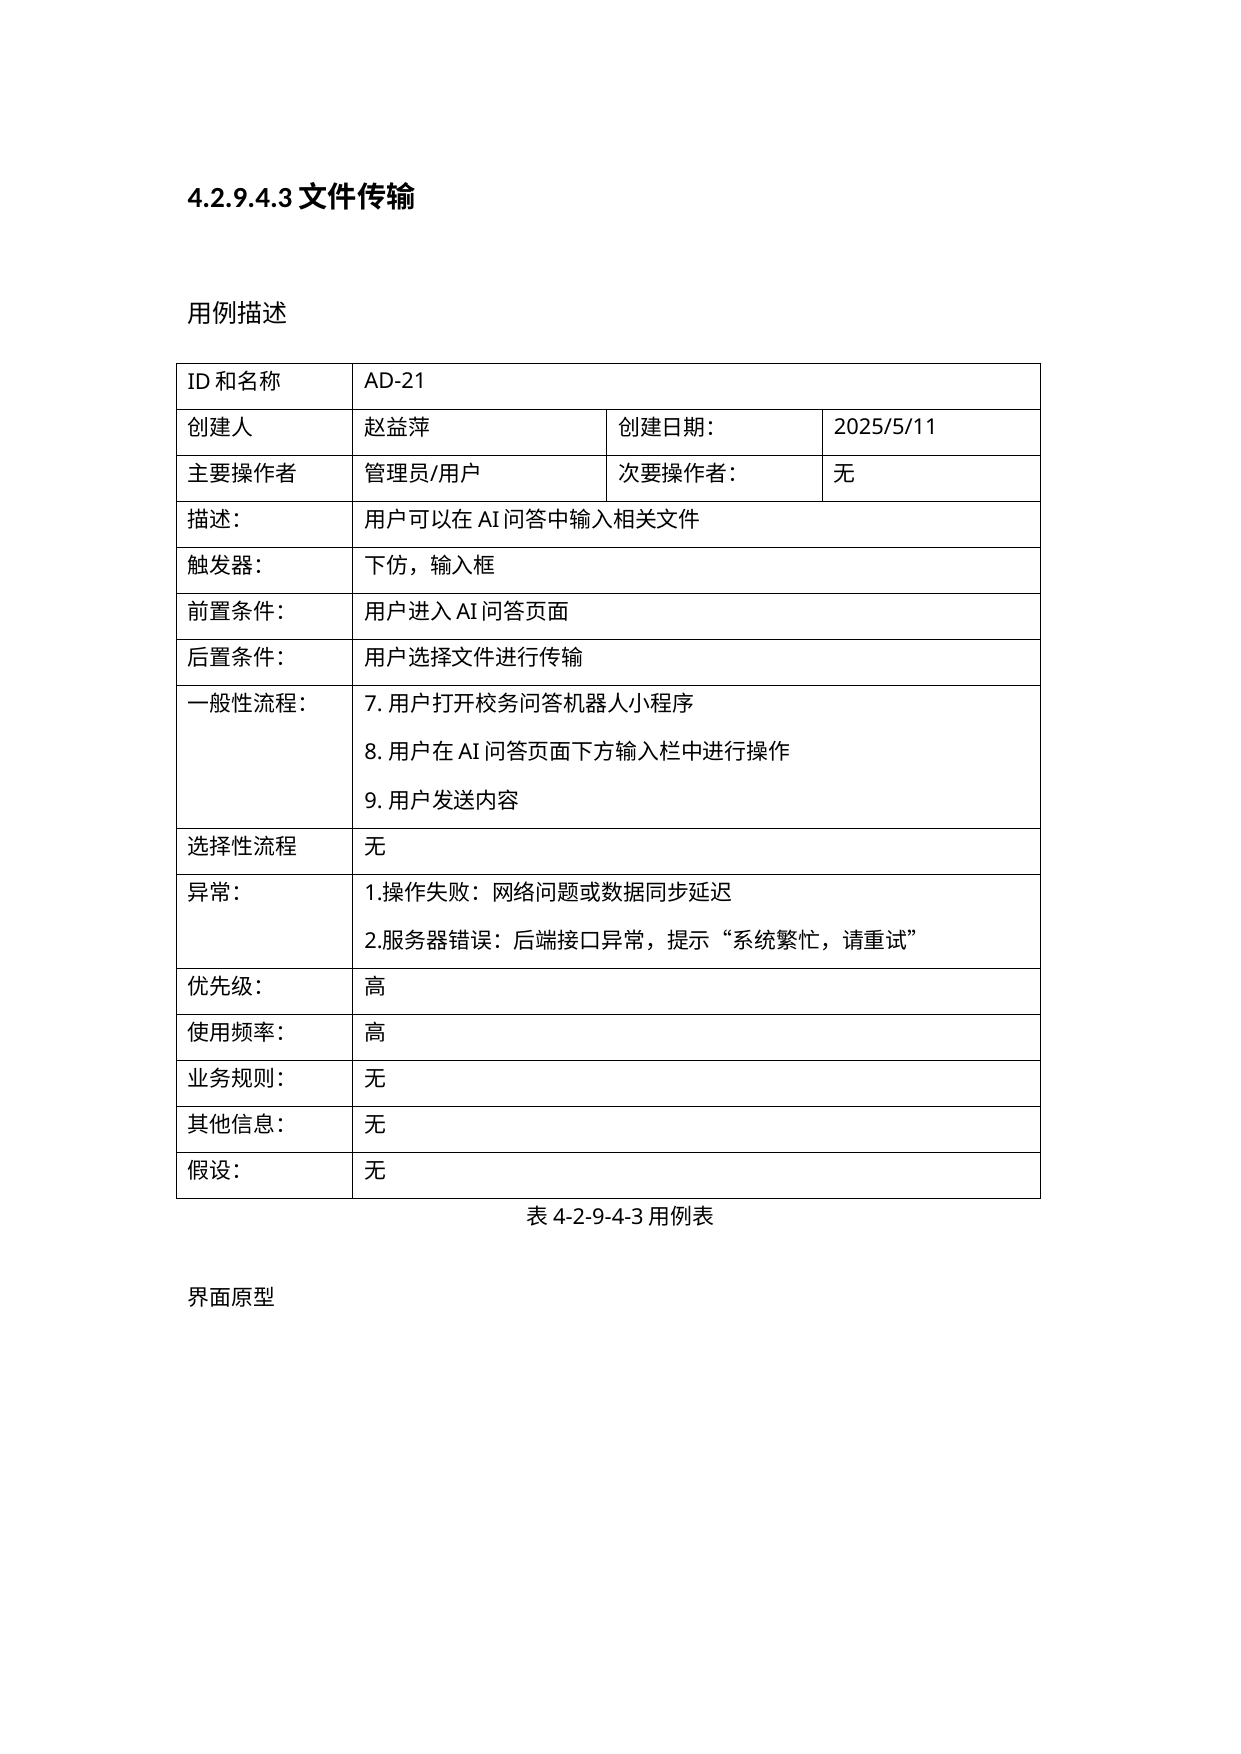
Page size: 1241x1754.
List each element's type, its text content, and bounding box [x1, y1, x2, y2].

table_cell 无 [353, 829, 1040, 873]
text 界面原型 [187, 1280, 1053, 1312]
table_header AD-21 [353, 364, 1040, 408]
table_cell 无 [353, 1061, 1040, 1106]
table_cell 触发器： [177, 548, 352, 593]
table_cell 1.操作失败：网络问题或数据同步延迟 2.服务器错误：后端接口异常，提示“系统繁忙，请重试” [353, 875, 1040, 968]
table_header ID和名称 [177, 364, 352, 408]
text 用例描述 [187, 280, 1053, 345]
table_cell 无 [823, 456, 1040, 501]
table_cell 创建日期： [607, 410, 822, 454]
table_cell 优先级： [177, 969, 352, 1014]
table_cell 无 [353, 1107, 1040, 1152]
table_cell 使用频率： [177, 1015, 352, 1060]
table_cell 假设： [177, 1153, 352, 1198]
subtitle 4.2.9.4.3文件传输 [187, 162, 1053, 227]
table_cell 赵益萍 [353, 410, 606, 454]
table_cell 描述： [177, 502, 352, 547]
table_cell 2025/5/11 [823, 410, 1040, 454]
table_cell 管理员/用户 [353, 456, 606, 501]
table_cell 用户选择文件进行传输 [353, 640, 1040, 685]
table_cell 无 [353, 1153, 1040, 1198]
table_cell 高 [353, 969, 1040, 1014]
table_cell 下仿，输入框 [353, 548, 1040, 593]
text 表4-2-9-4-3用例表 [187, 1199, 1053, 1232]
table_cell 业务规则： [177, 1061, 352, 1106]
table_cell 选择性流程 [177, 829, 352, 873]
table_cell 次要操作者： [607, 456, 822, 501]
table_cell 用户打开校务问答机器人小程序 用户在AI问答页面下方输入栏中进行操作 用户发送内容 [353, 686, 1040, 827]
table_cell 主要操作者 [177, 456, 352, 501]
table_cell 其他信息： [177, 1107, 352, 1152]
table_cell 后置条件： [177, 640, 352, 685]
table_cell 异常： [177, 875, 352, 968]
table_cell 前置条件： [177, 594, 352, 639]
table_cell 用户可以在AI问答中输入相关文件 [353, 502, 1040, 547]
table_cell 一般性流程： [177, 686, 352, 827]
table_cell 创建人 [177, 410, 352, 454]
table_cell 高 [353, 1015, 1040, 1060]
table_cell 用户进入AI问答页面 [353, 594, 1040, 639]
